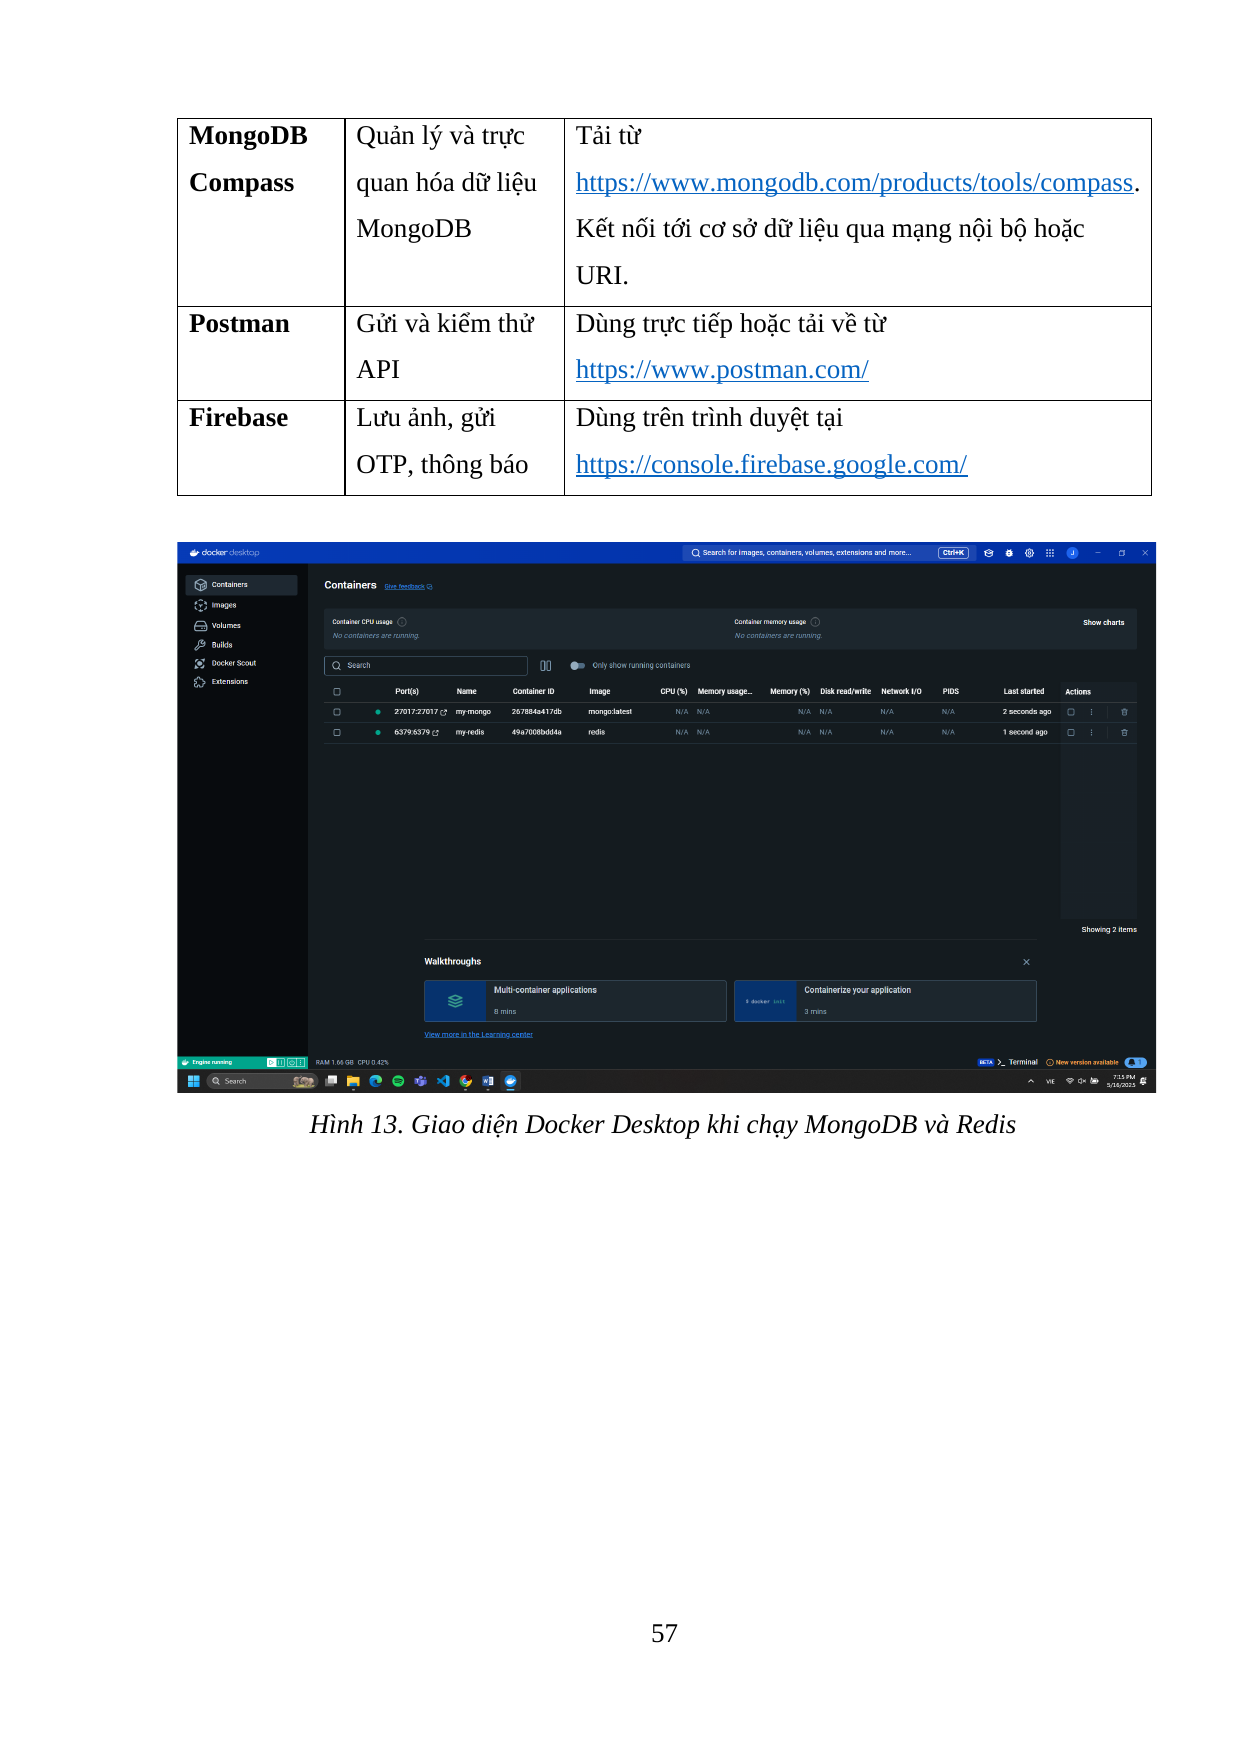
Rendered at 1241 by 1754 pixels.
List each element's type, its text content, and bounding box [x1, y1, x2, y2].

table_cell Dùng trực tiếp hoặc tải về từ https://www.postman.com/ [565, 307, 1151, 400]
table_cell Dùng trên trình duyệt tại https://console.firebase.google.com/ [565, 401, 1151, 494]
table_cell Lưu ảnh, gửi OTP, thông báo [346, 401, 564, 494]
table_cell Gửi và kiểm thử API [346, 307, 564, 400]
table_cell Firebase [178, 401, 344, 494]
table_cell Tải từ https://www.mongodb.com/products/tools/compass. Kết nối tới cơ sở dữ liệu qua mạng nội bộ hoặc URI. [565, 119, 1151, 306]
picture [177, 542, 1157, 1093]
table_cell Postman [178, 307, 344, 400]
text Hình 13. Giao diện Docker Desktop khi chạy MongoDB và Redis [177, 1108, 1152, 1139]
table_cell MongoDB Compass [178, 119, 344, 306]
table_cell Quản lý và trực quan hóa dữ liệu MongoDB [346, 119, 564, 306]
